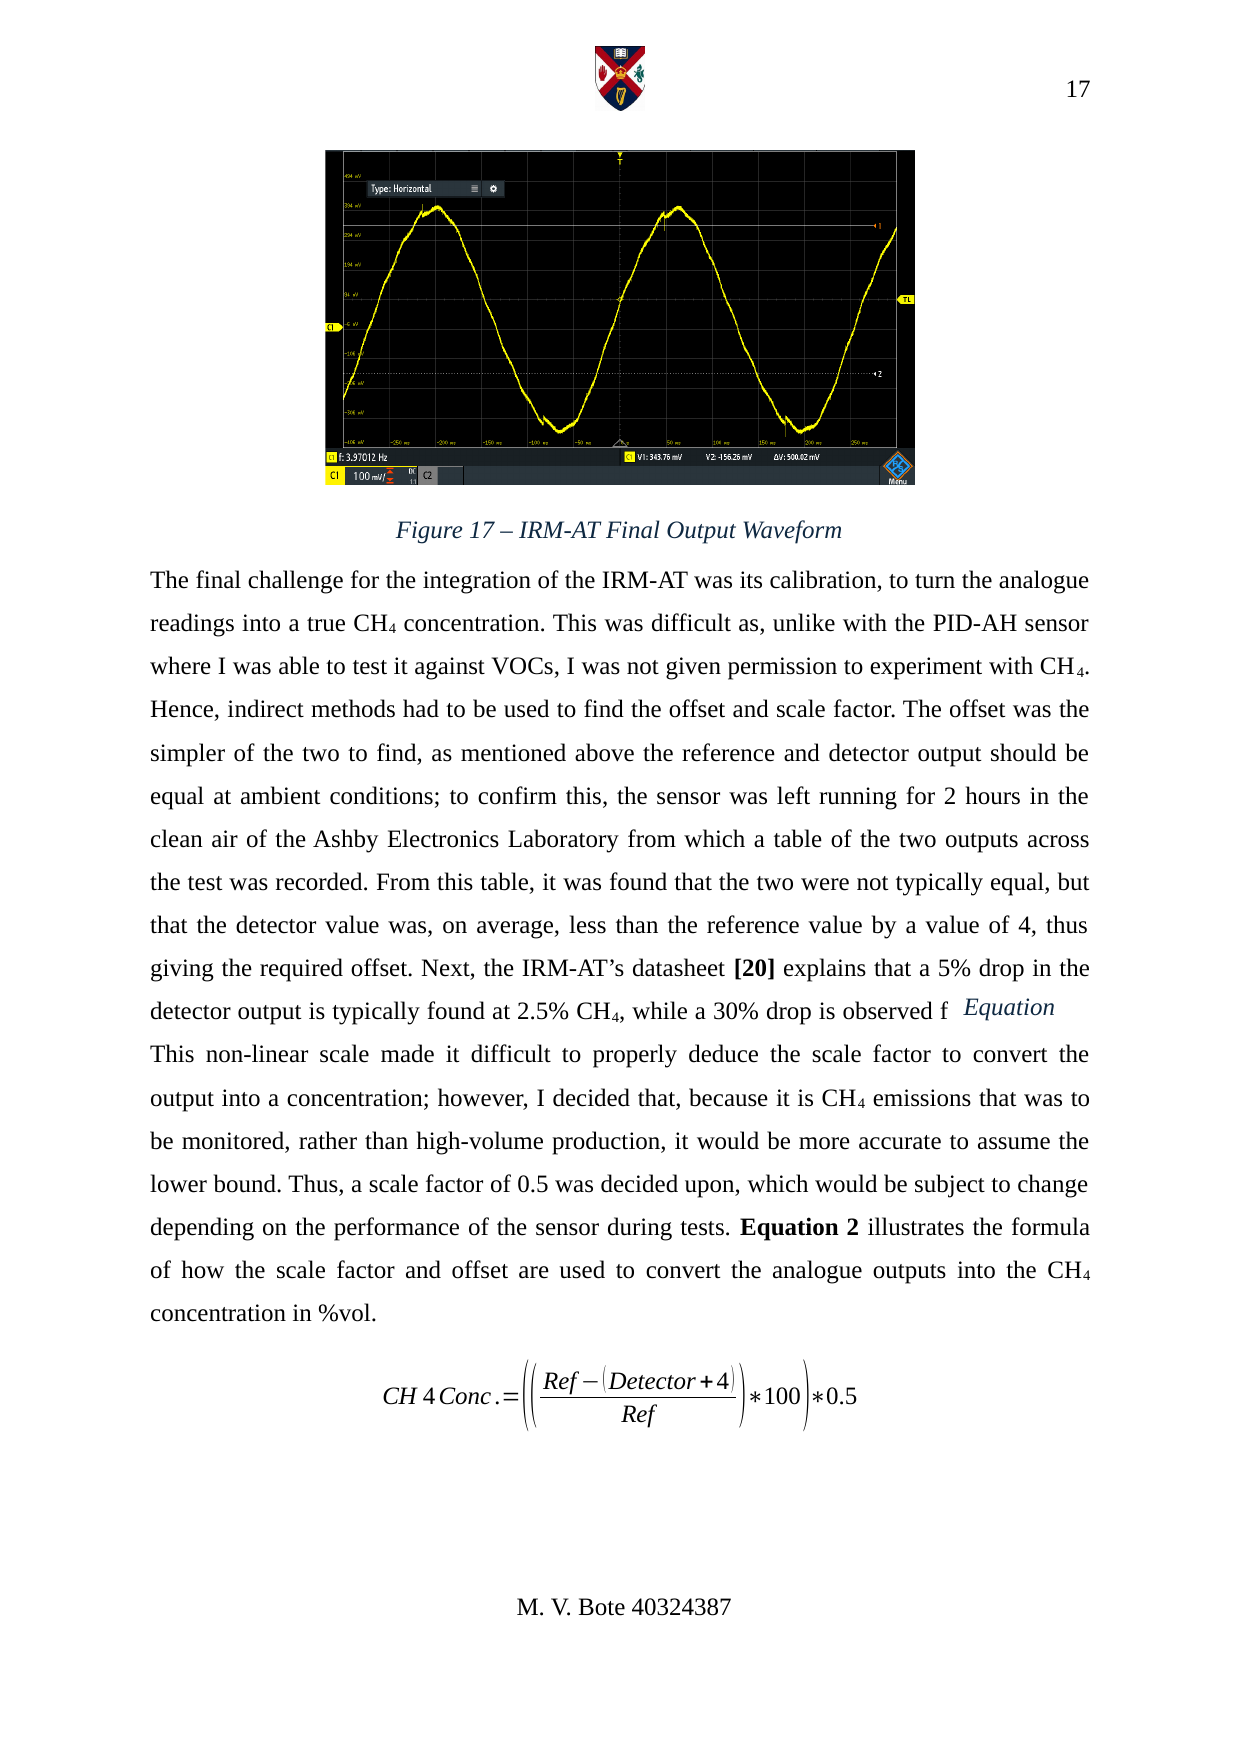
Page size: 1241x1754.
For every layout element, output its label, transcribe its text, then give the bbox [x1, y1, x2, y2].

text The final challenge for the integration of the IRM-AT was its calibration, to turn the analogue readings into a true CH4 concentration. This was difficult as, unlike with the PID-AH sensor where I was able to test it against VOCs, I was not given permission to experiment with CH4. Hence, indirect methods had to be used to find the offset and scale factor. The offset was the simpler of the two to find, as mentioned above the reference and detector output should be equal at ambient conditions; to confirm this, the sensor was left running for 2 hours in the clean air of the Ashby Electronics Laboratory from which a table of the two outputs across the test was recorded. From this table, it was found that the two were not typically equal, but that the detector value was, on average, less than the reference value by a value of 4, thus giving the required offset. Next, the IRM-AT’s datasheet [20] explains that a 5% drop in the detector output is typically found at 2.5% CH4, while a 30% drop is observed for 100% CH4. This non-linear scale made it difficult to properly deduce the scale factor to convert the output into a concentration; however, I decided that, because it is CH4 emissions that was to be monitored, rather than high-volume production, it would be more accurate to assume the lower bound. Thus, a scale factor of 0.5 was decided upon, which would be subject to change depending on the performance of the sensor during tests. Equation 2 illustrates the formula of how the scale factor and offset are used to convert the analogue outputs into the CH4 concentration in %vol. [150, 565, 1090, 1327]
text Figure 17 – IRM-AT Final Output Waveform [150, 516, 1090, 544]
picture [595, 46, 645, 111]
picture [325, 150, 915, 485]
